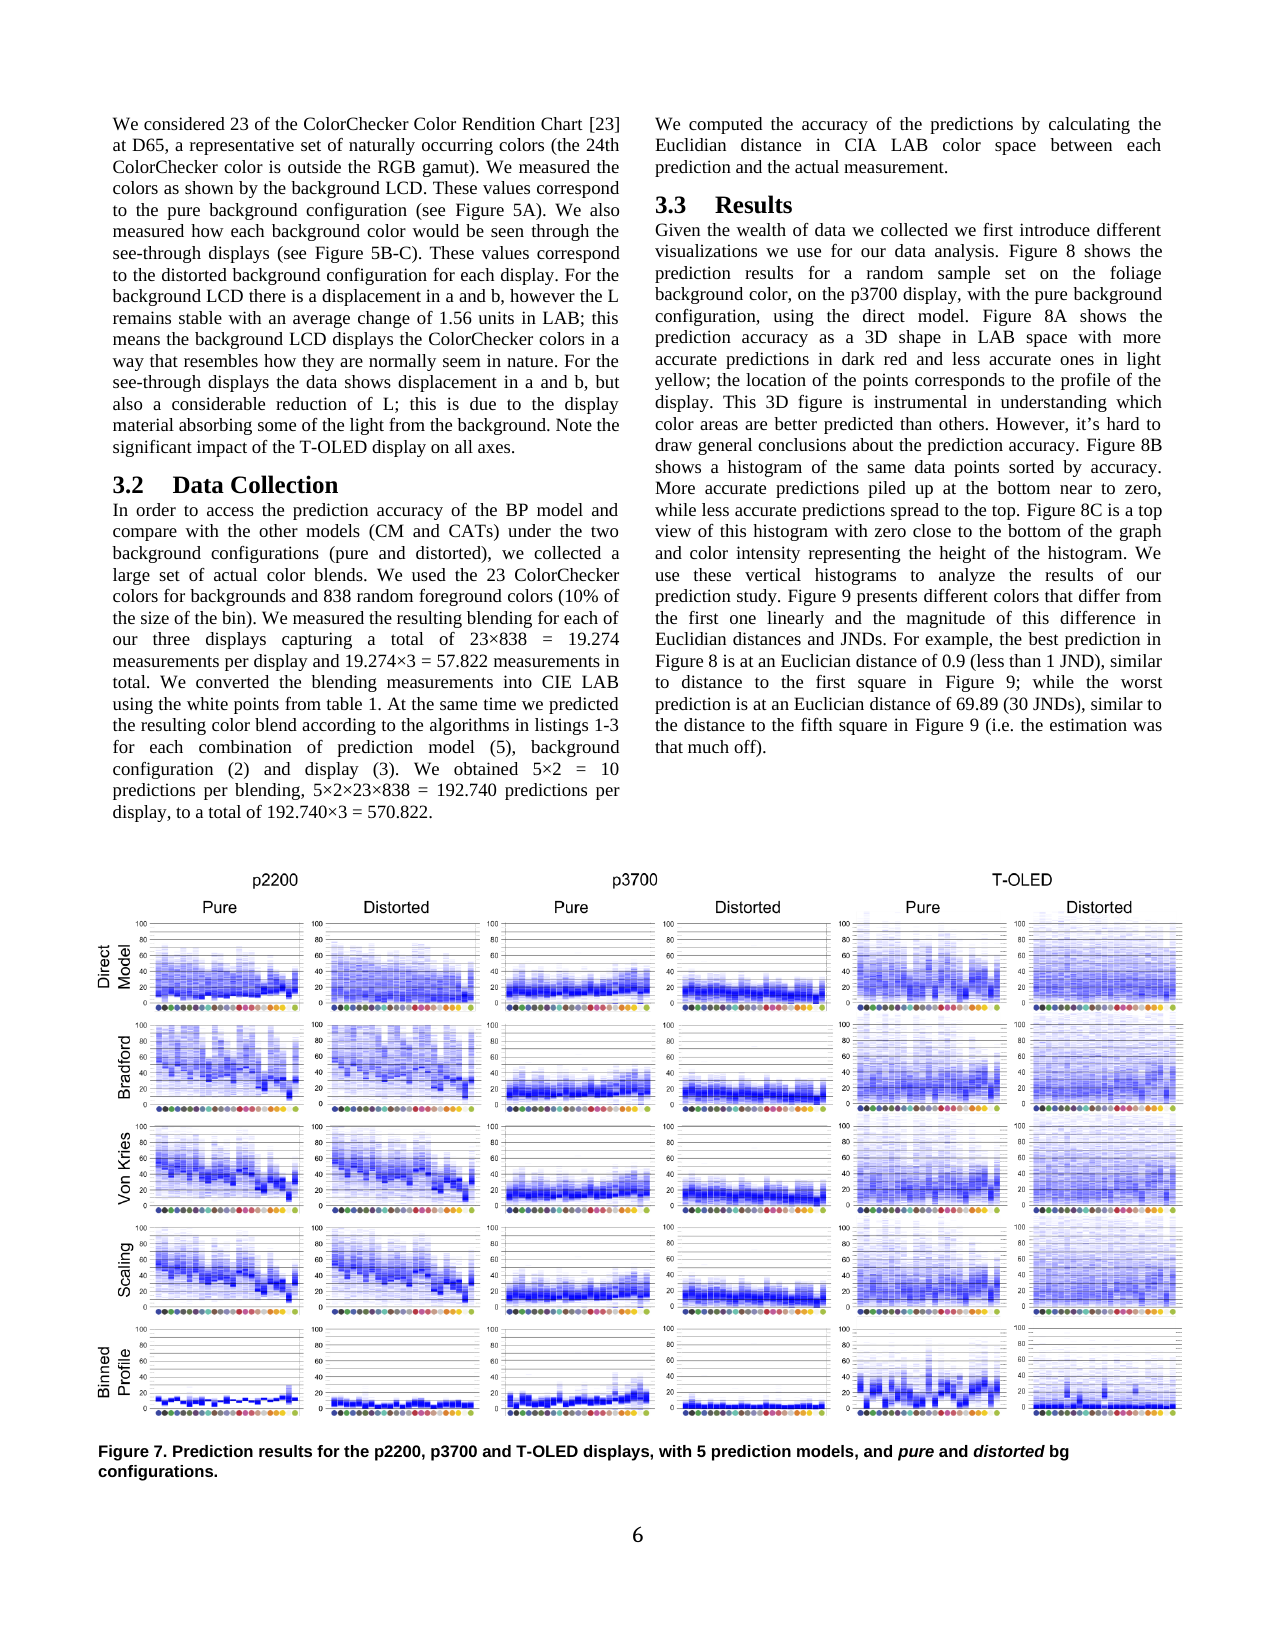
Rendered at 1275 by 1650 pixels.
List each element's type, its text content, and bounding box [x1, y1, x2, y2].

subtitle Results [655, 190, 1162, 218]
text We computed the accuracy of the predictions by calculating the Euclidian distance in CIA LAB color space between each prediction and the actual measurement. [655, 112, 1162, 177]
subtitle Data Collection [112, 470, 620, 499]
list In order to access the prediction accuracy of the BP model and compare with the other models (CM and CATs) under the two background configurations (pure and distorted), we collected a large set of actual color blends. We used the 23 ColorChecker colors for backgrounds and 838 random foreground colors (10% of the size of the bin). We measured the resulting blending for each of our three displays capturing a total of 23×838 = 19.274 measurements per display and 19.274×3 = 57.822 measurements in total. We converted the blending measurements into CIE LAB using the white points from table 1. At the same time we predicted the resulting color blend according to the algorithms in listings 1-3 for each combination of prediction model (5), background configuration (2) and display (3). We obtained 5×2 = 10 predictions per blending, 5×2×23×838 = 192.740 predictions per display, to a total of 192.740×3 = 570.822. [112, 499, 620, 822]
picture [97, 873, 1184, 1416]
